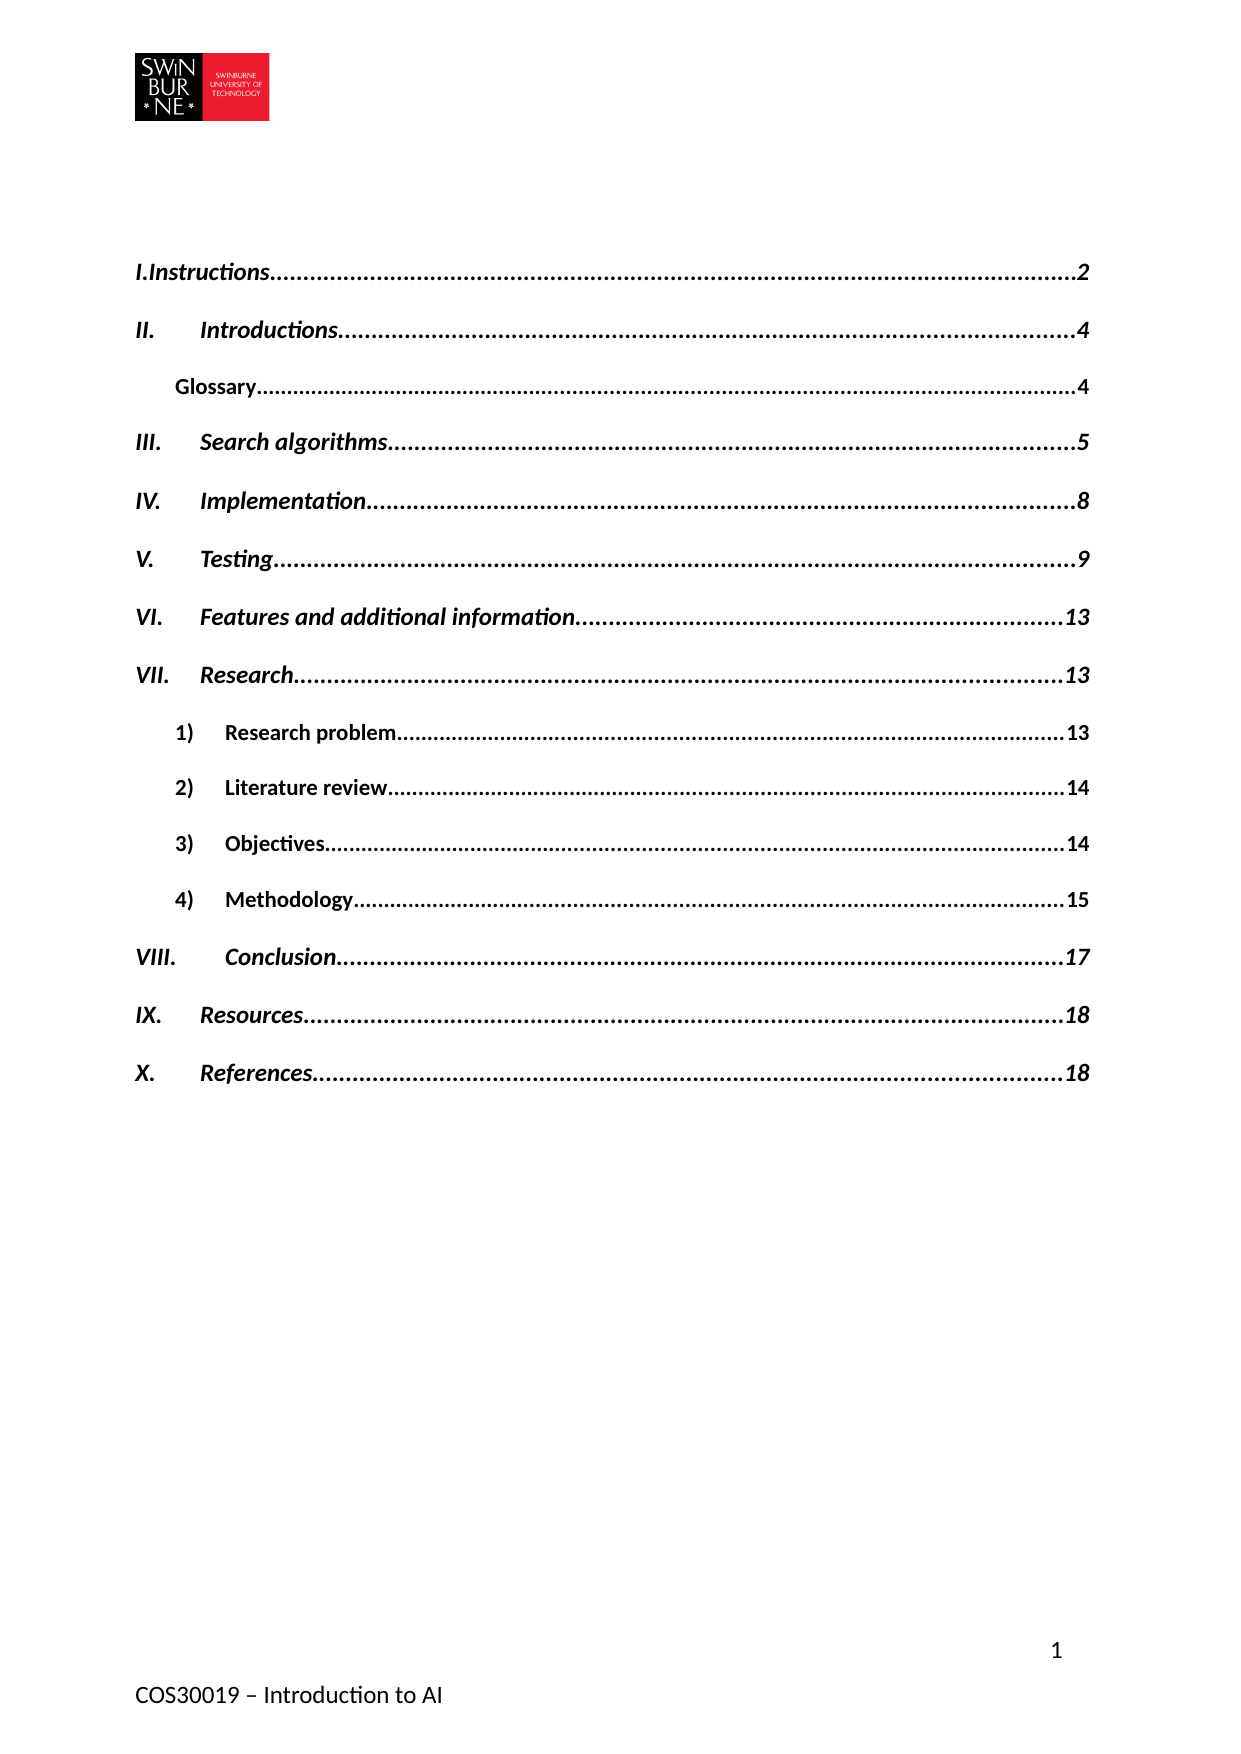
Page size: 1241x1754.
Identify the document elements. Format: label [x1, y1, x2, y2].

picture [135, 53, 270, 121]
